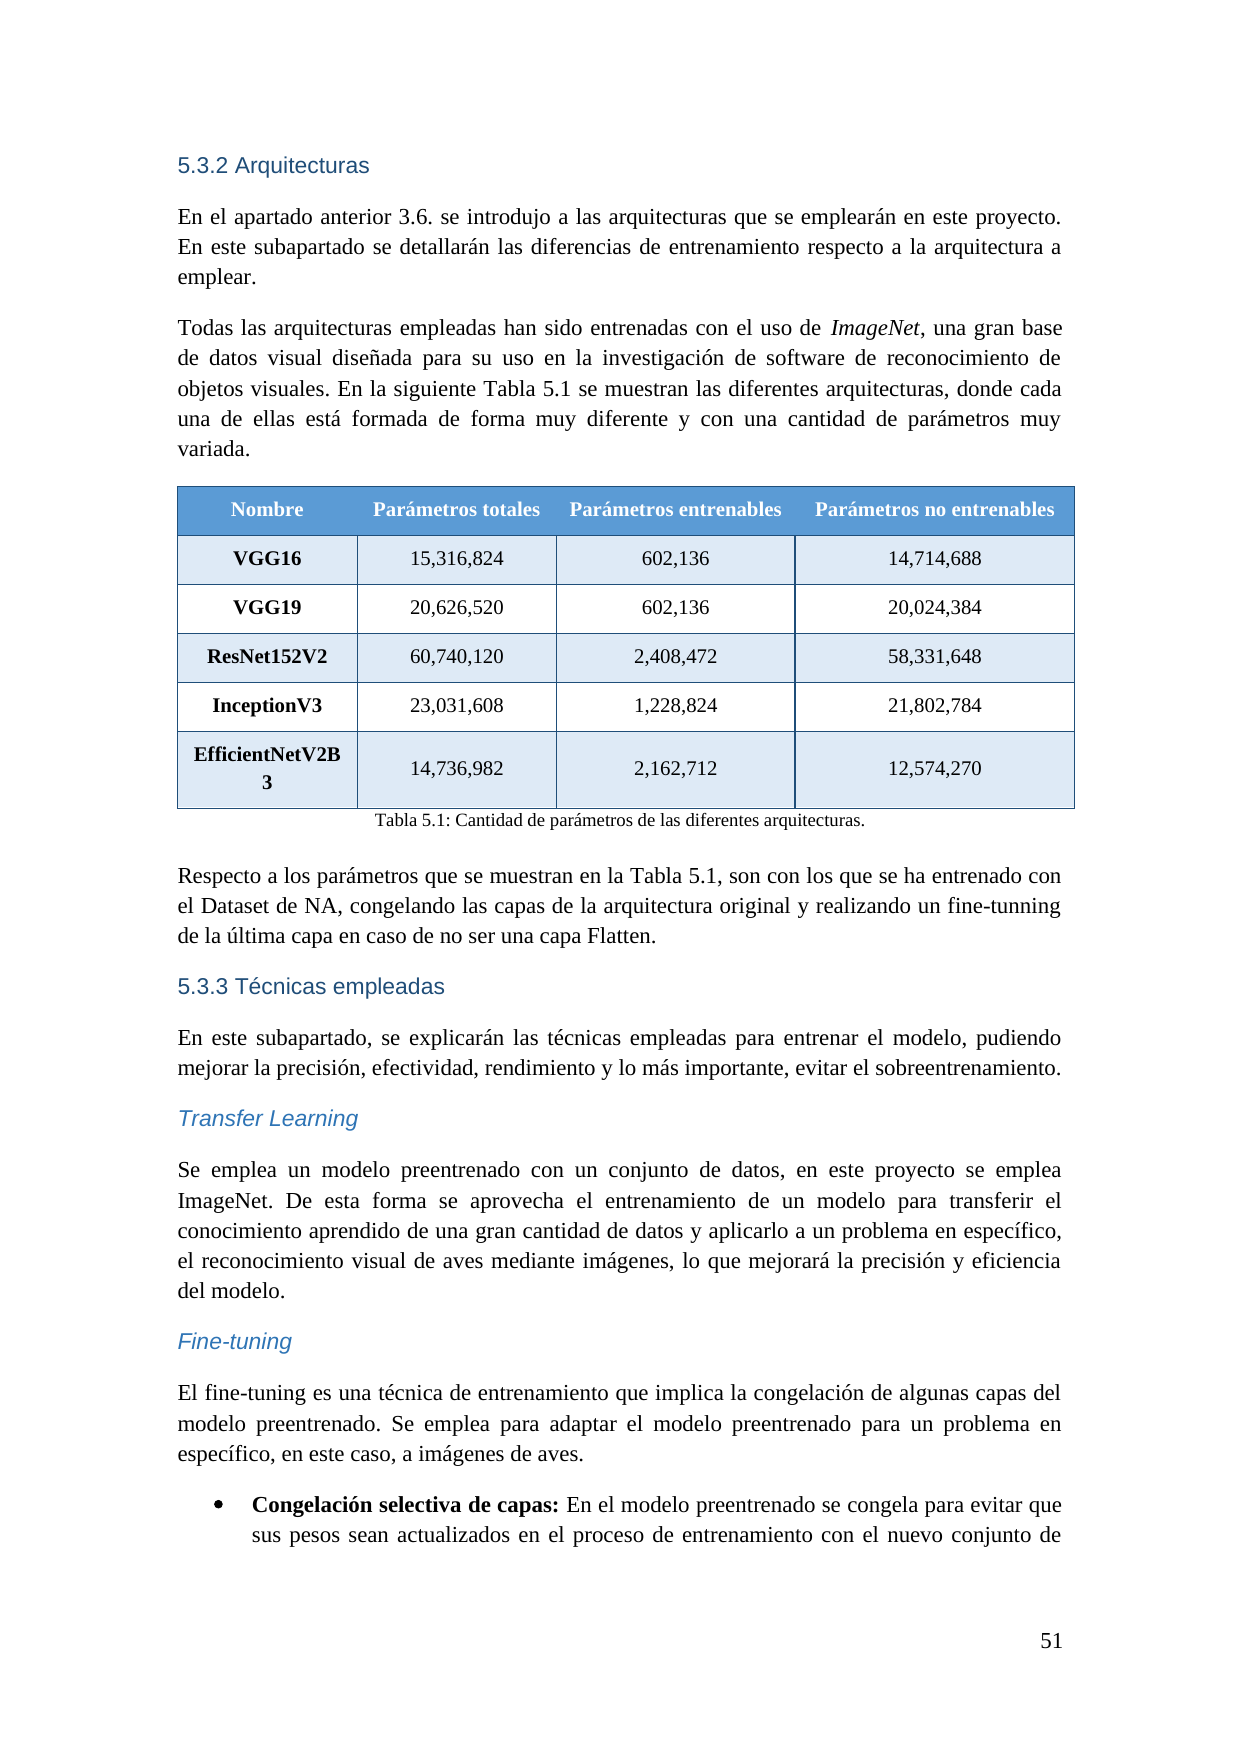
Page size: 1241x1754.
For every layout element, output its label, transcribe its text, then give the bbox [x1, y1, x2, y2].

text En este subapartado, se explicarán las técnicas empleadas para entrenar el modelo, pudiendo mejorar la precisión, efectividad, rendimiento y lo más importante, evitar el sobreentrenamiento. [177, 1024, 1063, 1081]
table_cell 15,316,824 [358, 536, 556, 584]
table_cell 58,331,648 [796, 634, 1074, 682]
table_header Parámetros no entrenables [795, 487, 1074, 535]
subtitle 5.3.2 Arquitecturas [177, 152, 1063, 178]
table_cell 12,574,270 [796, 732, 1074, 807]
text Todas las arquitecturas empleadas han sido entrenadas con el uso de ImageNet, una gran base de datos visual diseñada para su uso en la investigación de software de reconocimiento de objetos visuales. En la siguiente Tabla 5.1 se muestran las diferentes arquitecturas, donde cada una de ellas está formada de forma muy diferente y con una cantidad de parámetros muy variada. [177, 314, 1063, 461]
table_cell 2,162,712 [557, 732, 794, 807]
table_cell 2,408,472 [557, 634, 794, 682]
table_cell 602,136 [557, 585, 794, 633]
table_cell 14,736,982 [358, 732, 556, 807]
table_cell 1,228,824 [557, 683, 794, 731]
table_cell VGG16 [178, 536, 357, 584]
table_header Nombre [178, 487, 357, 535]
text Se emplea un modelo preentrenado con un conjunto de datos, en este proyecto se emplea ImageNet. De esta forma se aprovecha el entrenamiento de un modelo para transferir el conocimiento aprendido de una gran cantidad de datos y aplicarlo a un problema en específico, el reconocimiento visual de aves mediante imágenes, lo que mejorará la precisión y eficiencia del modelo. [177, 1156, 1063, 1304]
table_cell 21,802,784 [796, 683, 1074, 731]
table_cell 602,136 [557, 536, 794, 584]
table_cell 20,626,520 [358, 585, 556, 633]
table_cell EfficientNetV2B3 [178, 732, 357, 807]
table_cell 14,714,688 [796, 536, 1074, 584]
subtitle 5.3.3 Técnicas empleadas [177, 973, 1063, 999]
table_cell InceptionV3 [178, 683, 357, 731]
table_cell 60,740,120 [358, 634, 556, 682]
table_cell 20,024,384 [796, 585, 1074, 633]
table_cell VGG19 [178, 585, 357, 633]
text El fine-tuning es una técnica de entrenamiento que implica la congelación de algunas capas del modelo preentrenado. Se emplea para adaptar el modelo preentrenado para un problema en específico, en este caso, a imágenes de aves. [177, 1379, 1063, 1466]
table_cell 23,031,608 [358, 683, 556, 731]
text En el apartado anterior 3.6. se introdujo a las arquitecturas que se emplearán en este proyecto. En este subapartado se detallarán las diferencias de entrenamiento respecto a la arquitectura a emplear. [177, 203, 1063, 289]
table_header Parámetros totales [357, 487, 556, 535]
table_cell ResNet152V2 [178, 634, 357, 682]
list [214, 1491, 1063, 1547]
text Respecto a los parámetros que se muestran en la Tabla 5.1, son con los que se ha entrenado con el Dataset de NA, congelando las capas de la arquitectura original y realizando un fine-tunning de la última capa en caso de no ser una capa Flatten. [177, 862, 1063, 948]
table_header Parámetros entrenables [556, 487, 795, 535]
text Tabla 5.1: Cantidad de parámetros de las diferentes arquitecturas. [177, 809, 1063, 830]
subtitle Fine-tuning [177, 1328, 1063, 1355]
subtitle Transfer Learning [177, 1105, 1063, 1132]
